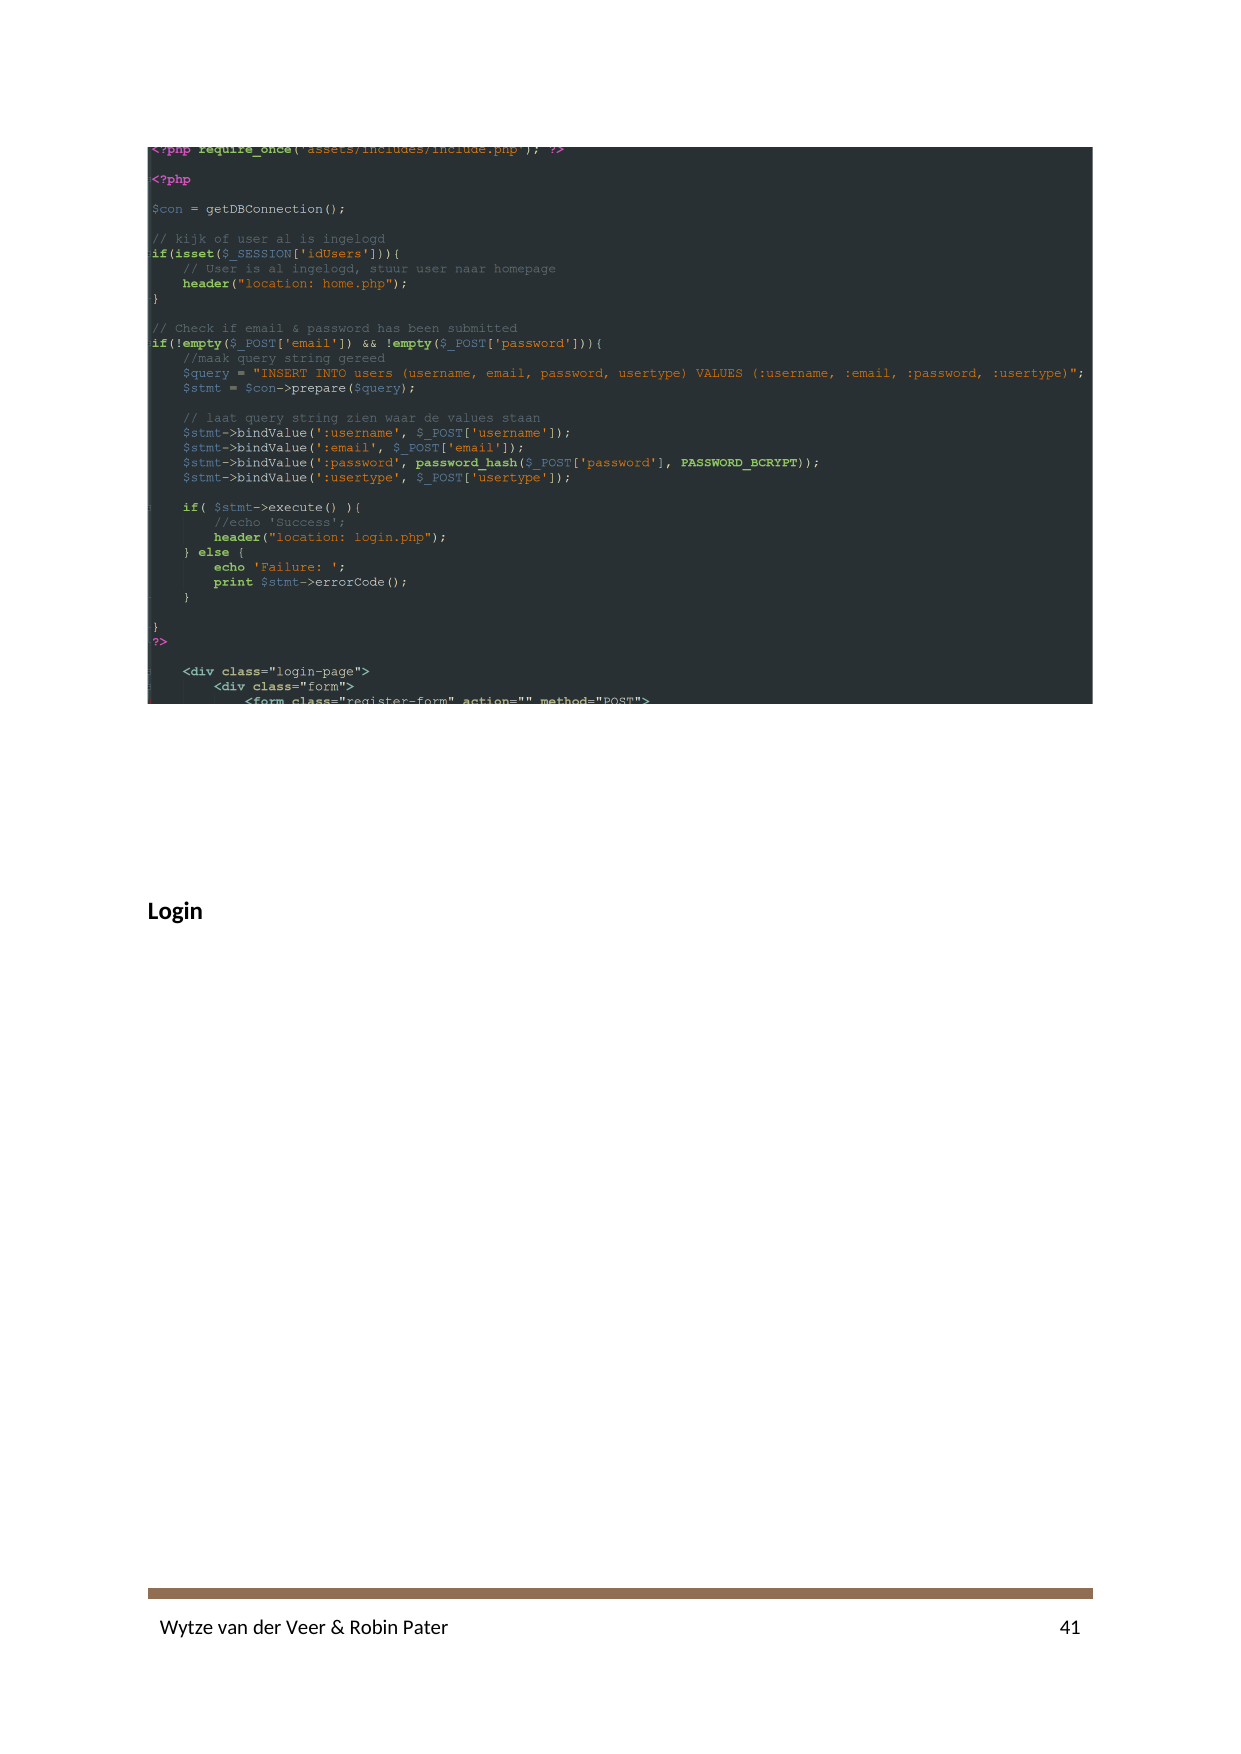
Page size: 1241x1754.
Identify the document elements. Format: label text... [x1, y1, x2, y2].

picture [147, 147, 1093, 704]
text Login [148, 896, 1093, 926]
